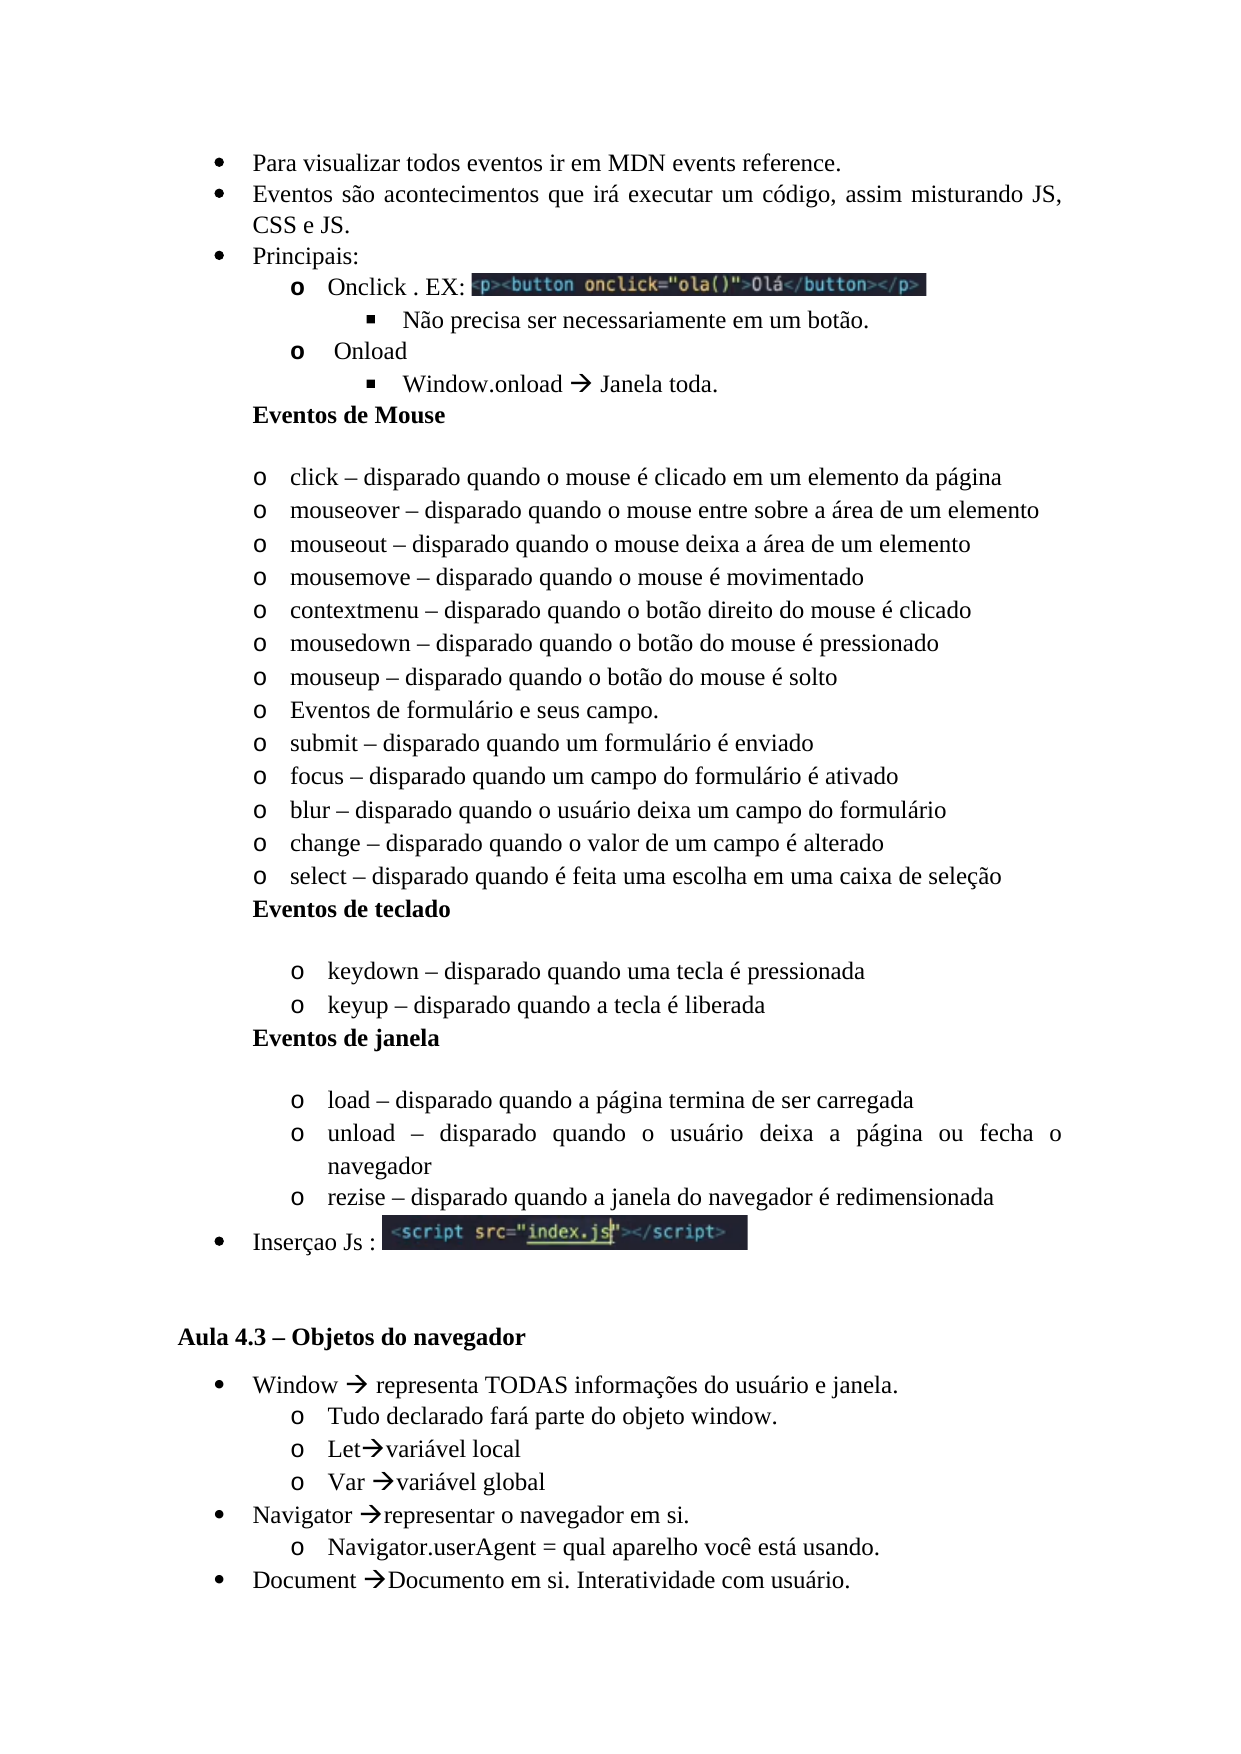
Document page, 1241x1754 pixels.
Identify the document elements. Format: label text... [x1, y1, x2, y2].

list keyup – disparado quando a tecla é liberada [290, 990, 1063, 1021]
list contextmenu – disparado quando o botão direito do mouse é clicado [252, 595, 1063, 626]
list Window.onload Janela toda. [365, 369, 1063, 398]
list select – disparado quando é feita uma escolha em uma caixa de seleção [252, 861, 1063, 892]
list Eventos são acontecimentos que irá executar um código, assim misturando JS, CSS e JS. [215, 179, 1063, 238]
list mousedown – disparado quando o botão do mouse é pressionado [252, 628, 1063, 659]
list Onload [290, 336, 1063, 367]
list click – disparado quando o mouse é clicado em um elemento da página [252, 462, 1063, 493]
list Document Documento em si. Interatividade com usuário. [215, 1565, 1063, 1593]
list blur – disparado quando o usuário deixa um campo do formulário [252, 795, 1063, 826]
list unload – disparado quando o usuário deixa a página ou fecha o navegador [290, 1118, 1063, 1180]
picture [471, 273, 927, 296]
list Para visualizar todos eventos ir em MDN events reference. [215, 148, 1063, 176]
text Aula 4.3 – Objetos do navegador [177, 1322, 1063, 1351]
picture [382, 1215, 748, 1250]
list mouseover – disparado quando o mouse entre sobre a área de um elemento [252, 496, 1063, 526]
list mouseout – disparado quando o mouse deixa a área de um elemento [252, 529, 1063, 560]
list rezise – disparado quando a janela do navegador é redimensionada [290, 1182, 1063, 1213]
list Eventos de janela [252, 1023, 1063, 1052]
list Navigator.userAgent = qual aparelho você está usando. [290, 1532, 1063, 1562]
list Var variável global [290, 1467, 1063, 1498]
list Eventos de teclado [252, 894, 1063, 923]
list mousemove – disparado quando o mouse é movimentado [252, 562, 1063, 593]
list focus – disparado quando um campo do formulário é ativado [252, 761, 1063, 792]
list Não precisa ser necessariamente em um botão. [365, 305, 1063, 334]
list Navigator representar o navegador em si. [215, 1501, 1063, 1529]
list Window representa TODAS informações do usuário e janela. [215, 1370, 1063, 1398]
list load – disparado quando a página termina de ser carregada [290, 1085, 1063, 1116]
list Tudo declarado fará parte do objeto window. [290, 1401, 1063, 1432]
list submit – disparado quando um formulário é enviado [252, 728, 1063, 759]
list mouseup – disparado quando o botão do mouse é solto [252, 662, 1063, 693]
list keydown – disparado quando uma tecla é pressionada [290, 956, 1063, 987]
list change – disparado quando o valor de um campo é alterado [252, 828, 1063, 859]
list Eventos de formulário e seus campo. [252, 695, 1063, 726]
list Letvariável local [290, 1434, 1063, 1465]
list Principais: [215, 241, 1063, 269]
list Eventos de Mouse [252, 400, 1063, 429]
